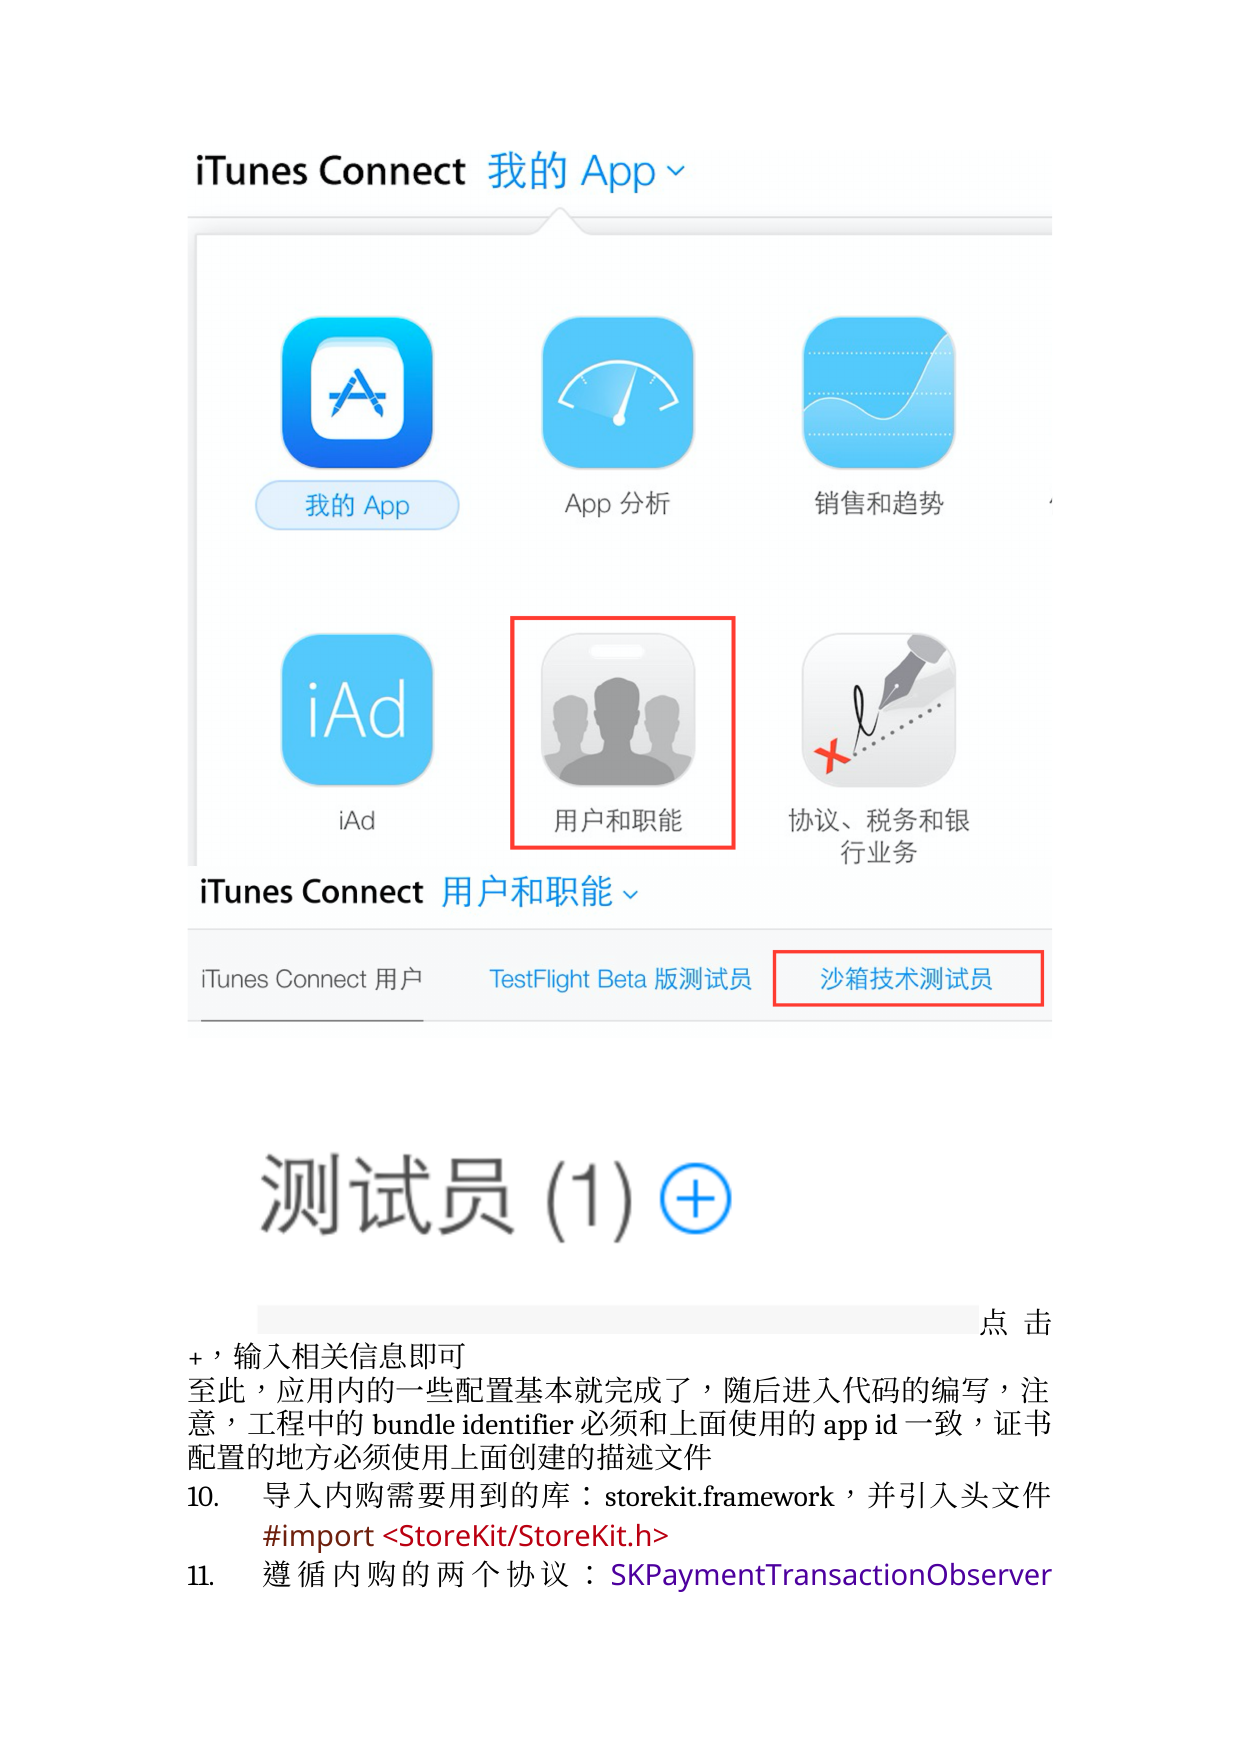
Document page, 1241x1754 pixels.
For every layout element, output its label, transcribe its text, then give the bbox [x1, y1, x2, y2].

text 至此，应用内的一些配置基本就完成了，随后进入代码的编写，注意，工程中的bundle identifier必须和上面使用的app id一致，证书配置的地方必须使用上面创建的描述文件 [187, 1375, 1053, 1475]
text 点击+，输入相关信息即可 [187, 1039, 1053, 1375]
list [187, 1555, 1053, 1594]
list 导入内购需要用到的库：storekit.framework，并引入头文件#import <StoreKit/StoreKit.h> [187, 1475, 1053, 1555]
picture [187, 150, 1053, 1334]
